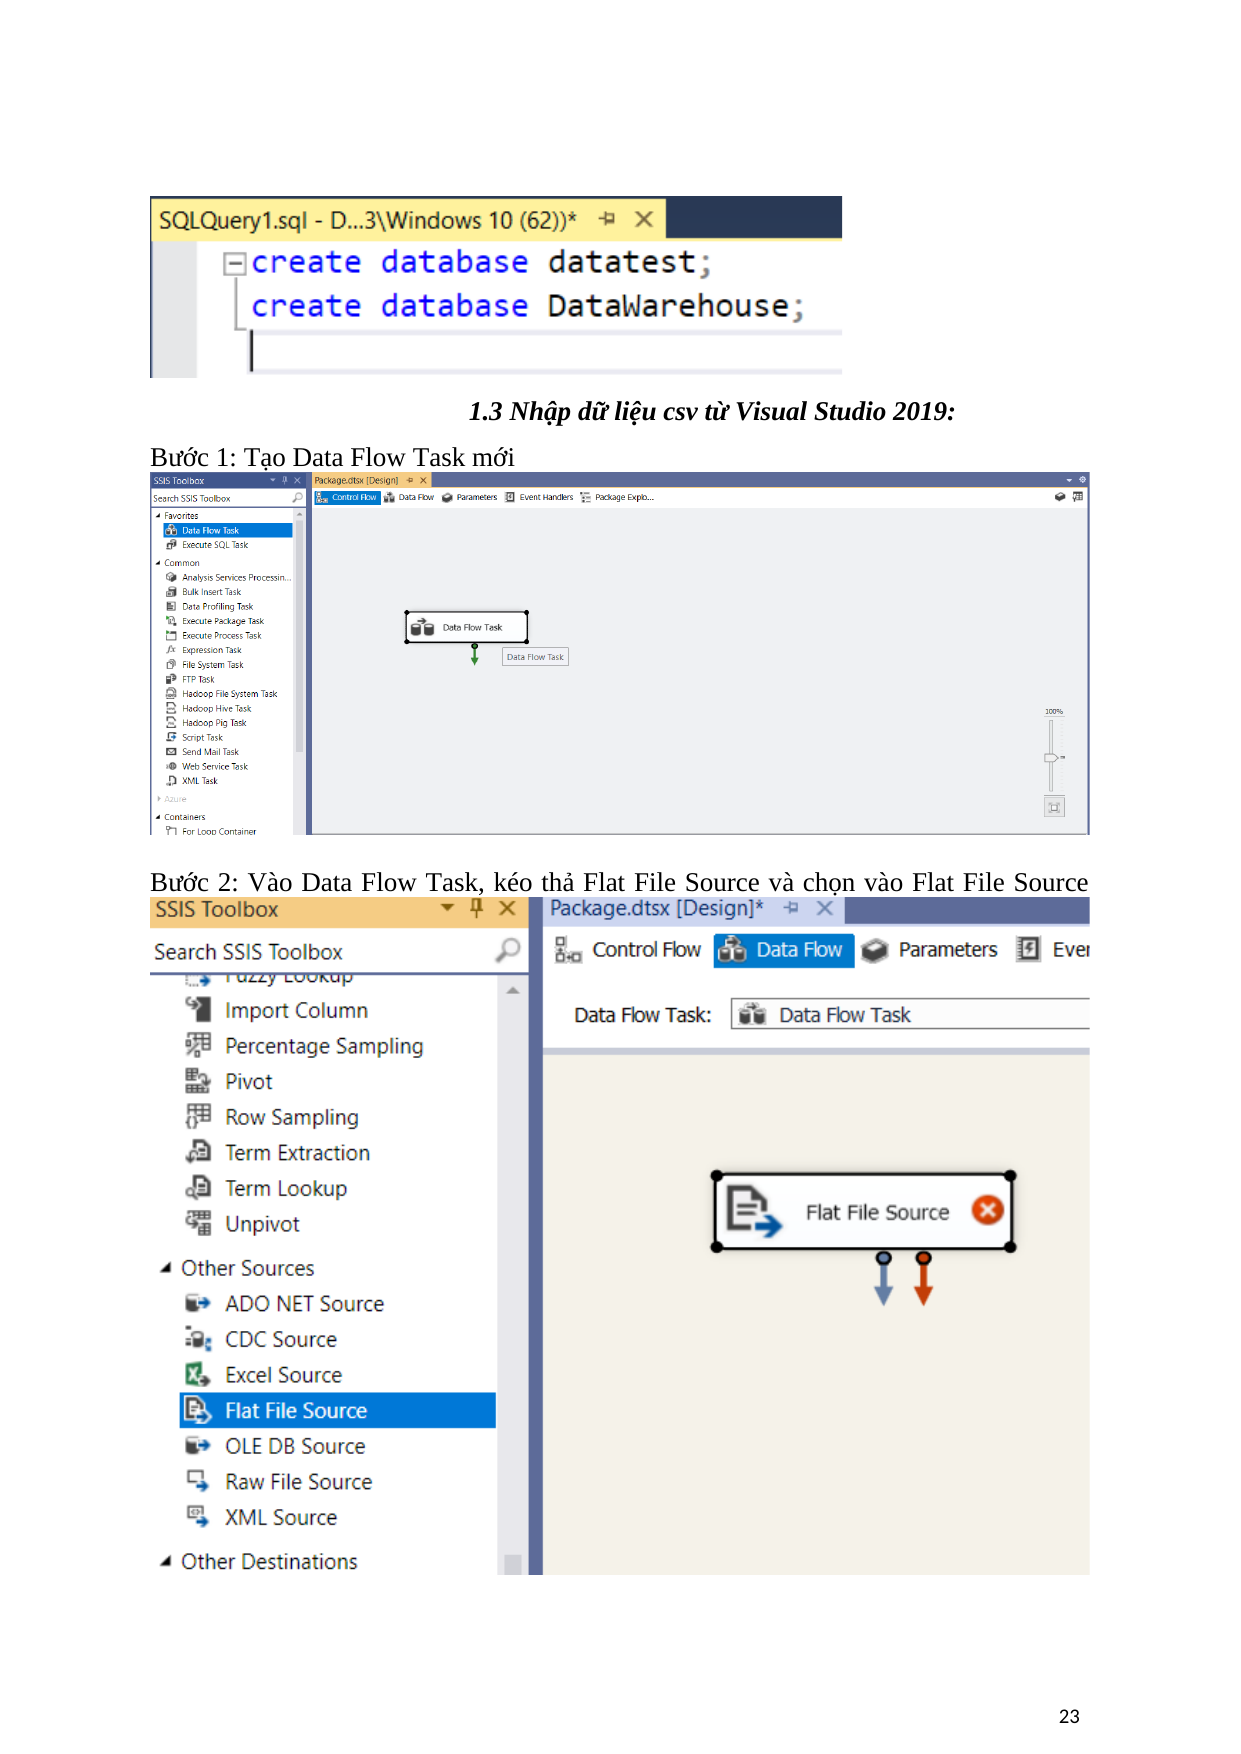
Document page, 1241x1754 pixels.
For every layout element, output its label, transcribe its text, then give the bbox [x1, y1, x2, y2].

picture [150, 897, 1090, 1575]
picture [150, 196, 843, 378]
text Bước 1: Tạo Data Flow Task mới [150, 441, 1090, 472]
subtitle 1.3 Nhập dữ liệu csv từ Visual Studio 2019: [309, 395, 1090, 426]
picture [150, 472, 1090, 835]
text Bước 2: Vào Data Flow Task, kéo thả Flat File Source và chọn vào Flat File Source [150, 866, 1090, 897]
